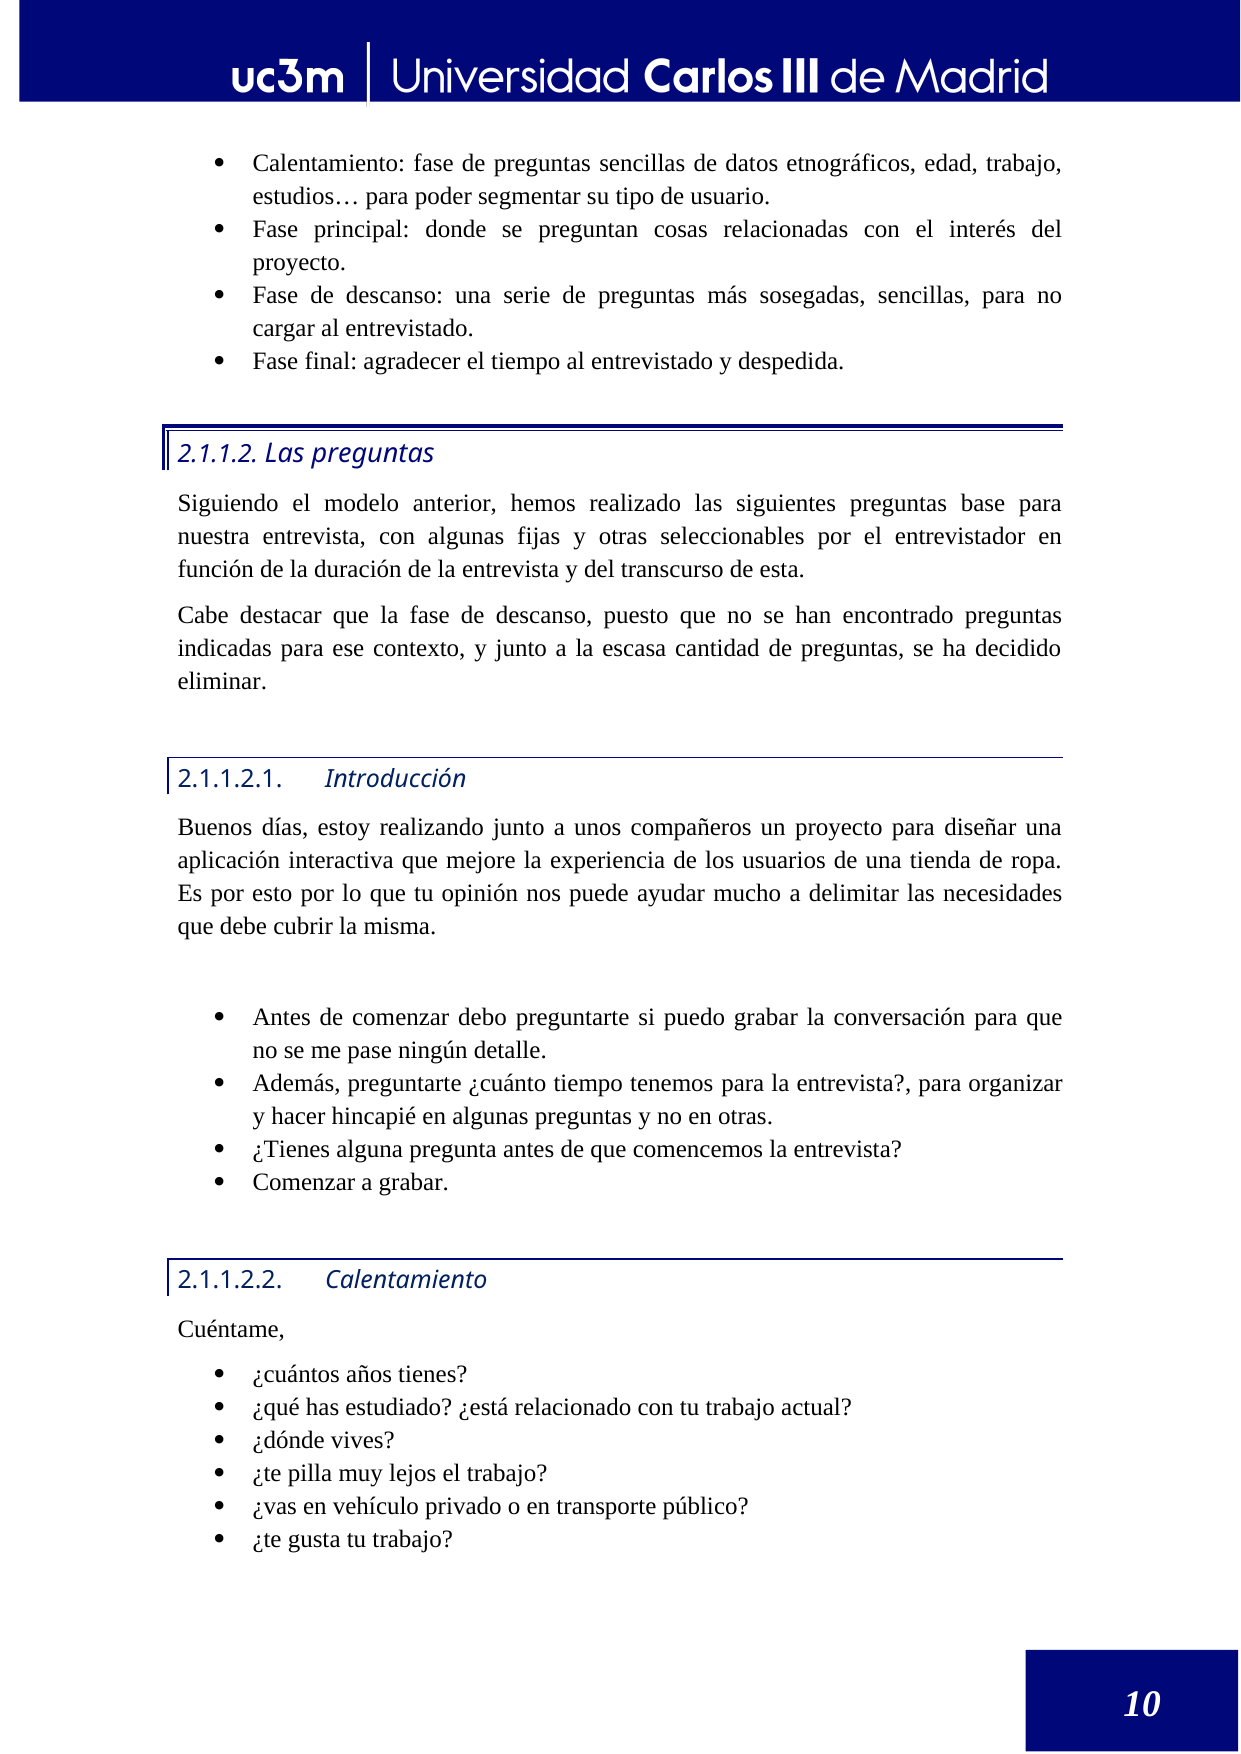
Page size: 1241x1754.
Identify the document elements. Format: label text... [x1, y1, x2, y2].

text Cuéntame, [177, 1314, 1063, 1342]
list Antes de comenzar debo preguntarte si puedo grabar la conversación para que no se me pase ningún detalle. [215, 1002, 1063, 1064]
list ¿te pilla muy lejos el trabajo? [215, 1458, 1063, 1487]
list Además, preguntarte ¿cuánto tiempo tenemos para la entrevista?, para organizar y hacer hincapié en algunas preguntas y no en otras. [215, 1068, 1063, 1130]
list ¿Tienes alguna pregunta antes de que comencemos la entrevista? [215, 1134, 1063, 1163]
list ¿dónde vives? [215, 1425, 1063, 1454]
picture [196, 31, 1083, 107]
list ¿cuántos años tienes? [215, 1359, 1063, 1388]
subtitle Las preguntas [169, 431, 1063, 470]
subtitle Calentamiento [169, 1260, 1063, 1296]
text Cabe destacar que la fase de descanso, puesto que no se han encontrado preguntas indicadas para ese contexto, y junto a la escasa cantidad de preguntas, se ha decidido eliminar. [177, 600, 1063, 694]
list ¿vas en vehículo privado o en transporte público? [215, 1491, 1063, 1520]
list Fase de descanso: una serie de preguntas más sosegadas, sencillas, para no cargar al entrevistado. [215, 280, 1063, 342]
subtitle Introducción [169, 758, 1063, 794]
text Siguiendo el modelo anterior, hemos realizado las siguientes preguntas base para nuestra entrevista, con algunas fijas y otras seleccionables por el entrevistador en función de la duración de la entrevista y del transcurso de esta. [177, 488, 1063, 583]
list Fase principal: donde se preguntan cosas relacionadas con el interés del proyecto. [215, 214, 1063, 276]
list ¿te gusta tu trabajo? [215, 1524, 1063, 1553]
list Comenzar a grabar. [215, 1167, 1063, 1196]
list Fase final: agradecer el tiempo al entrevistado y despedida. [215, 346, 1063, 374]
list Calentamiento: fase de preguntas sencillas de datos etnográficos, edad, trabajo, estudios… para poder segmentar su tipo de usuario. [215, 148, 1063, 209]
list ¿qué has estudiado? ¿está relacionado con tu trabajo actual? [215, 1392, 1063, 1421]
text Buenos días, estoy realizando junto a unos compañeros un proyecto para diseñar una aplicación interactiva que mejore la experiencia de los usuarios de una tienda de ropa. Es por esto por lo que tu opinión nos puede ayudar mucho a delimitar las necesidades que debe cubrir la misma. [177, 812, 1063, 940]
